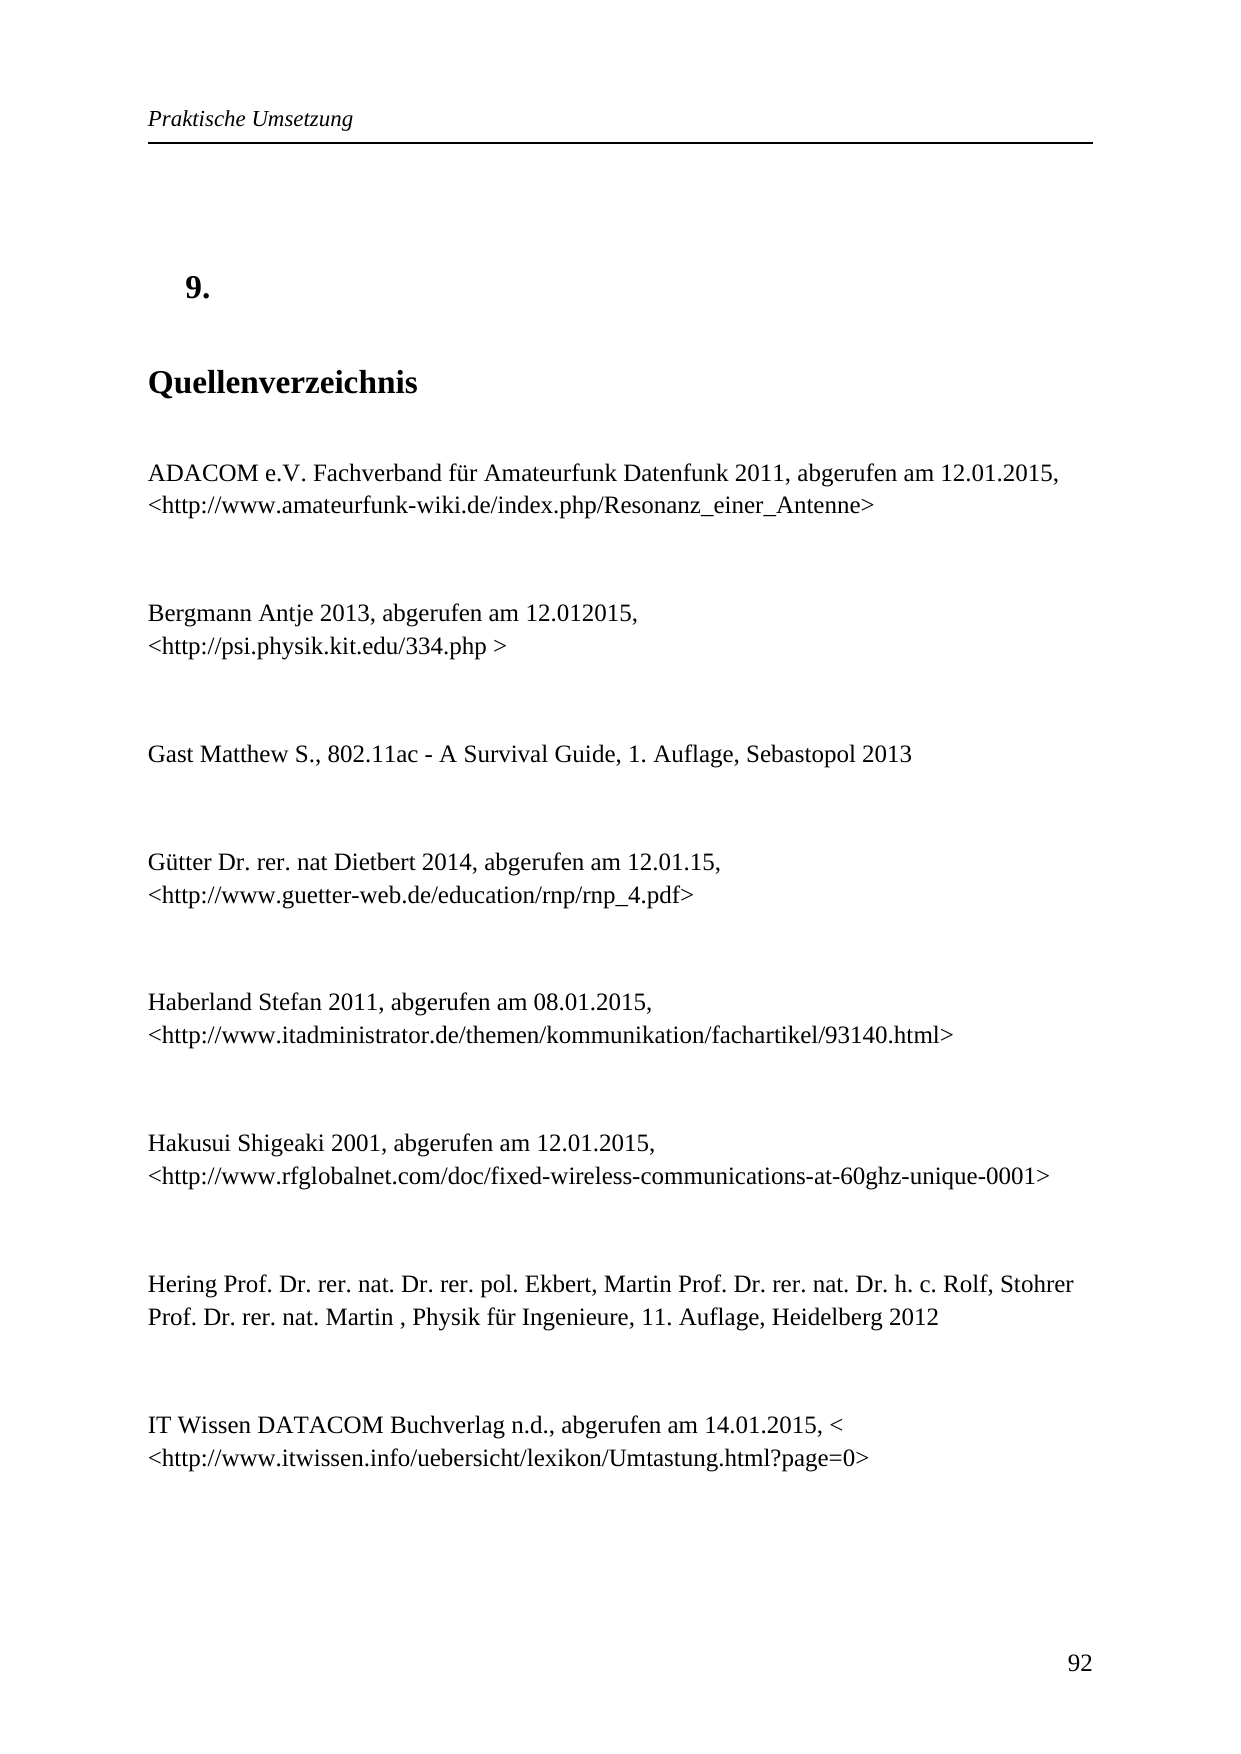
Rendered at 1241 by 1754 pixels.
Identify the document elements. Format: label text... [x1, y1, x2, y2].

text ADACOM e.V. Fachverband für Amateurfunk Datenfunk 2011, abgerufen am 12.01.2015, <http://www.amateurfunk-wiki.de/index.php/Resonanz_einer_Antenne> [148, 458, 1093, 519]
text Gast Matthew S., 802.11ac - A Survival Guide, 1. Auflage, Sebastopol 2013 [148, 739, 1093, 768]
subtitle Quellenverzeichnis [148, 363, 1093, 401]
text Gütter Dr. rer. nat Dietbert 2014, abgerufen am 12.01.15, <http://www.guetter-web.de/education/rnp/rnp_4.pdf> [148, 847, 1093, 908]
text Hakusui Shigeaki 2001, abgerufen am 12.01.2015, <http://www.rfglobalnet.com/doc/fixed-wireless-communications-at-60ghz-unique-0001> [148, 1128, 1093, 1190]
text Hering Prof. Dr. rer. nat. Dr. rer. pol. Ekbert, Martin Prof. Dr. rer. nat. Dr. h. c. Rolf, Stohrer Prof. Dr. rer. nat. Martin , Physik für Ingenieure, 11. Auflage, Heidelberg 2012 [148, 1269, 1093, 1331]
text Haberland Stefan 2011, abgerufen am 08.01.2015, <http://www.itadministrator.de/themen/kommunikation/fachartikel/93140.html> [148, 987, 1093, 1049]
text IT Wissen DATACOM Buchverlag n.d., abgerufen am 14.01.2015, < <http://www.itwissen.info/uebersicht/lexikon/Umtastung.html?page=0> [148, 1410, 1093, 1471]
text Bergmann Antje 2013, abgerufen am 12.012015, <http://psi.physik.kit.edu/334.php > [148, 598, 1093, 660]
